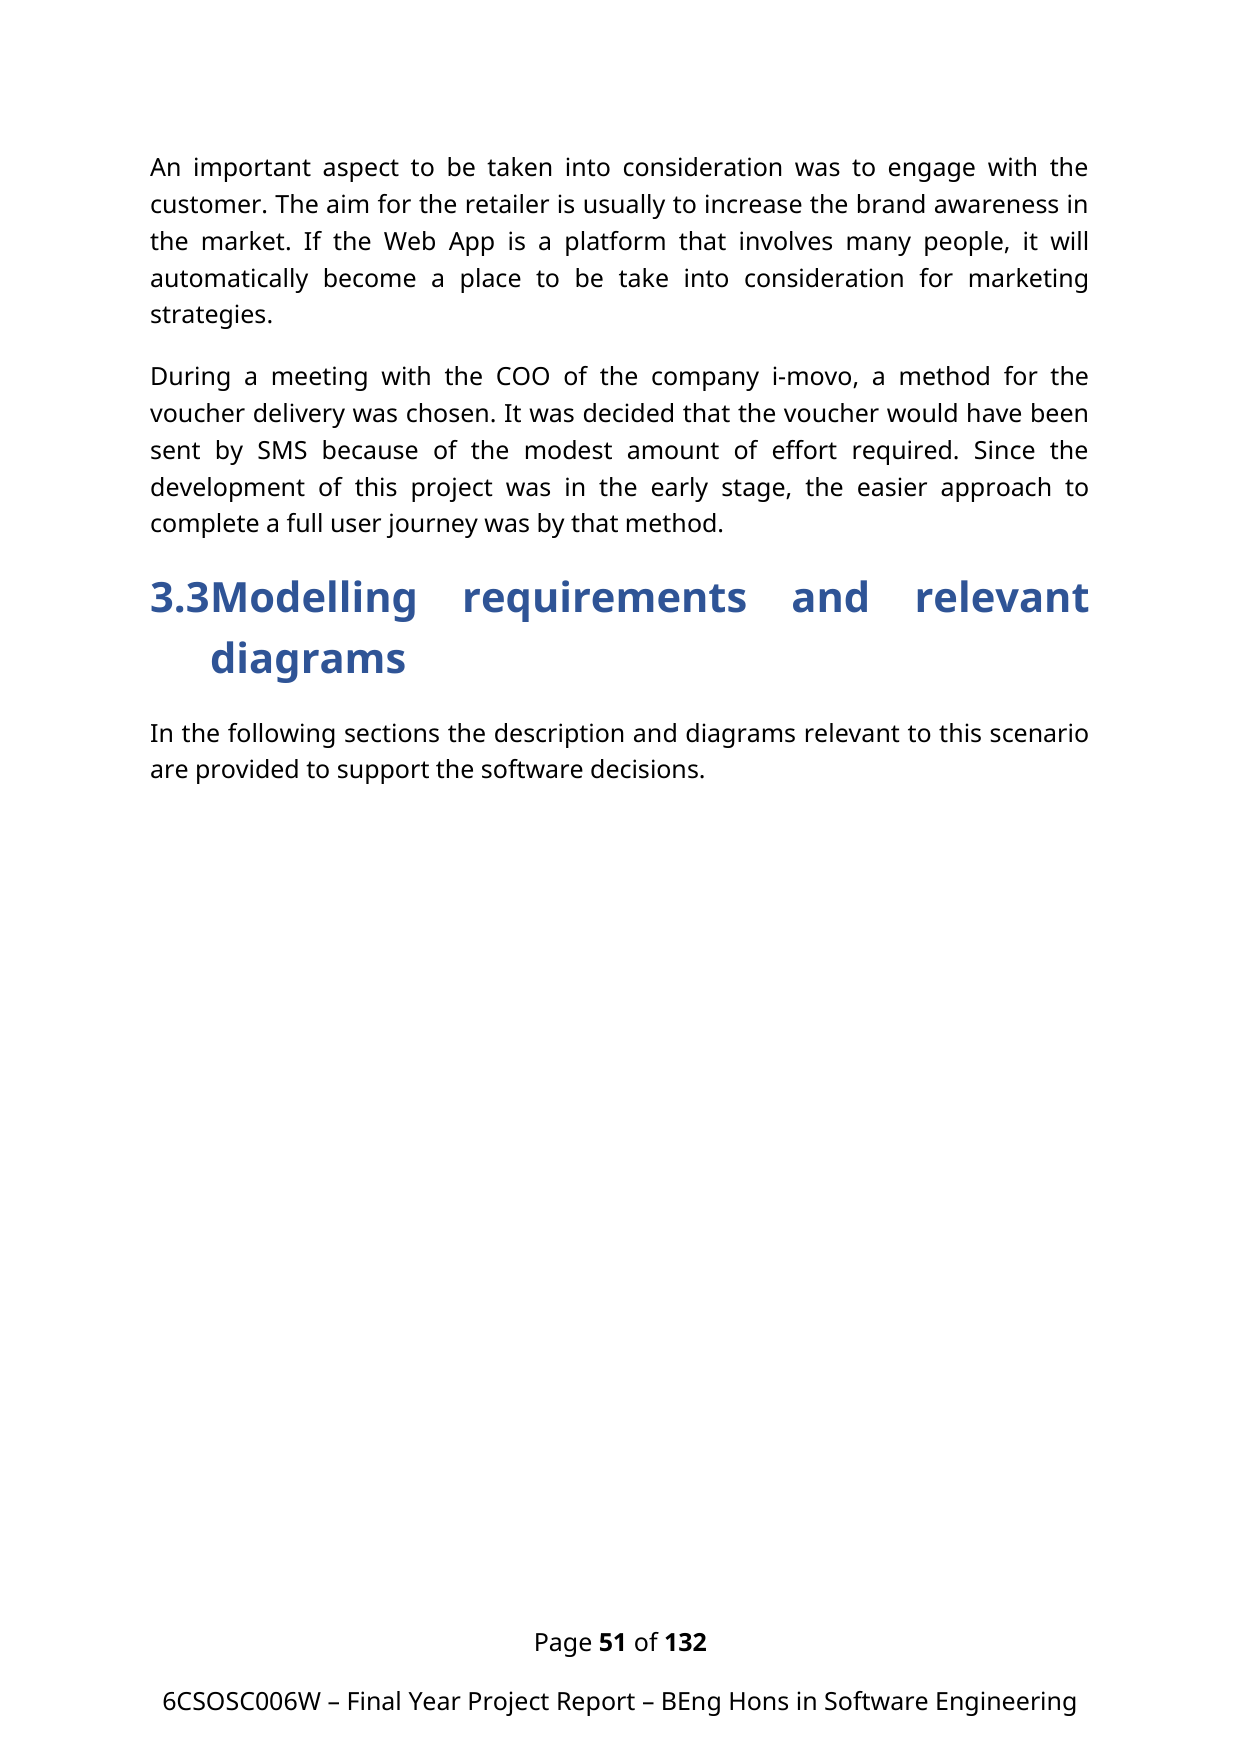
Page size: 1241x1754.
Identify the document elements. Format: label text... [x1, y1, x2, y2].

subtitle Modelling requirements and relevant diagrams [150, 568, 1090, 686]
text An important aspect to be taken into consideration was to engage with the customer. The aim for the retailer is usually to increase the brand awareness in the market. If the Web App is a platform that involves many people, it will automatically become a place to be take into consideration for marketing strategies. [150, 150, 1090, 331]
text In the following sections the description and diagrams relevant to this scenario are provided to support the software decisions. [150, 715, 1090, 786]
text During a meeting with the COO of the company i-movo, a method for the voucher delivery was chosen. It was decided that the voucher would have been sent by SMS because of the modest amount of effort required. Since the development of this project was in the early stage, the easier approach to complete a full user journey was by that method. [150, 359, 1090, 540]
